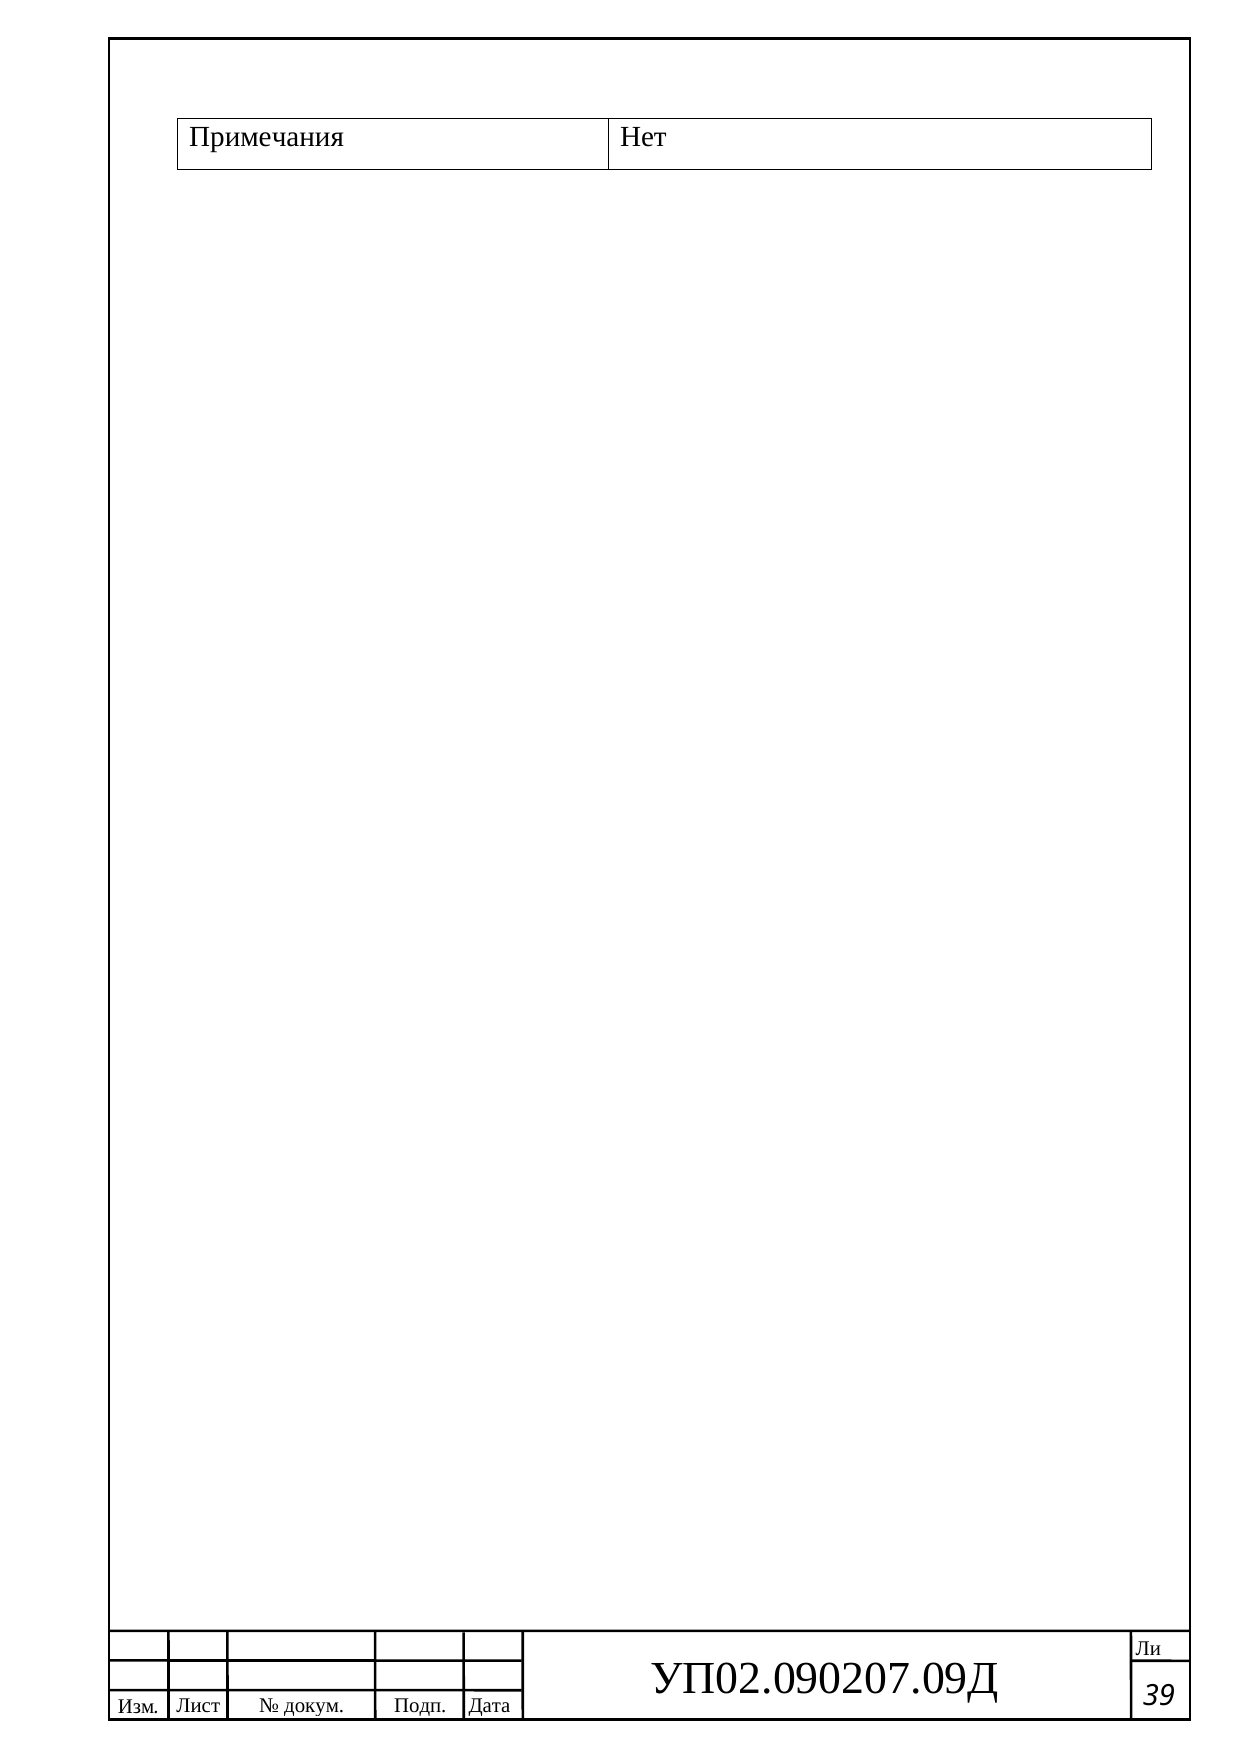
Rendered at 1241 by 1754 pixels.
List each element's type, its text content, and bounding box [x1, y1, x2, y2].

table_cell Примечания [178, 119, 608, 168]
table_cell Нет [609, 119, 1151, 168]
